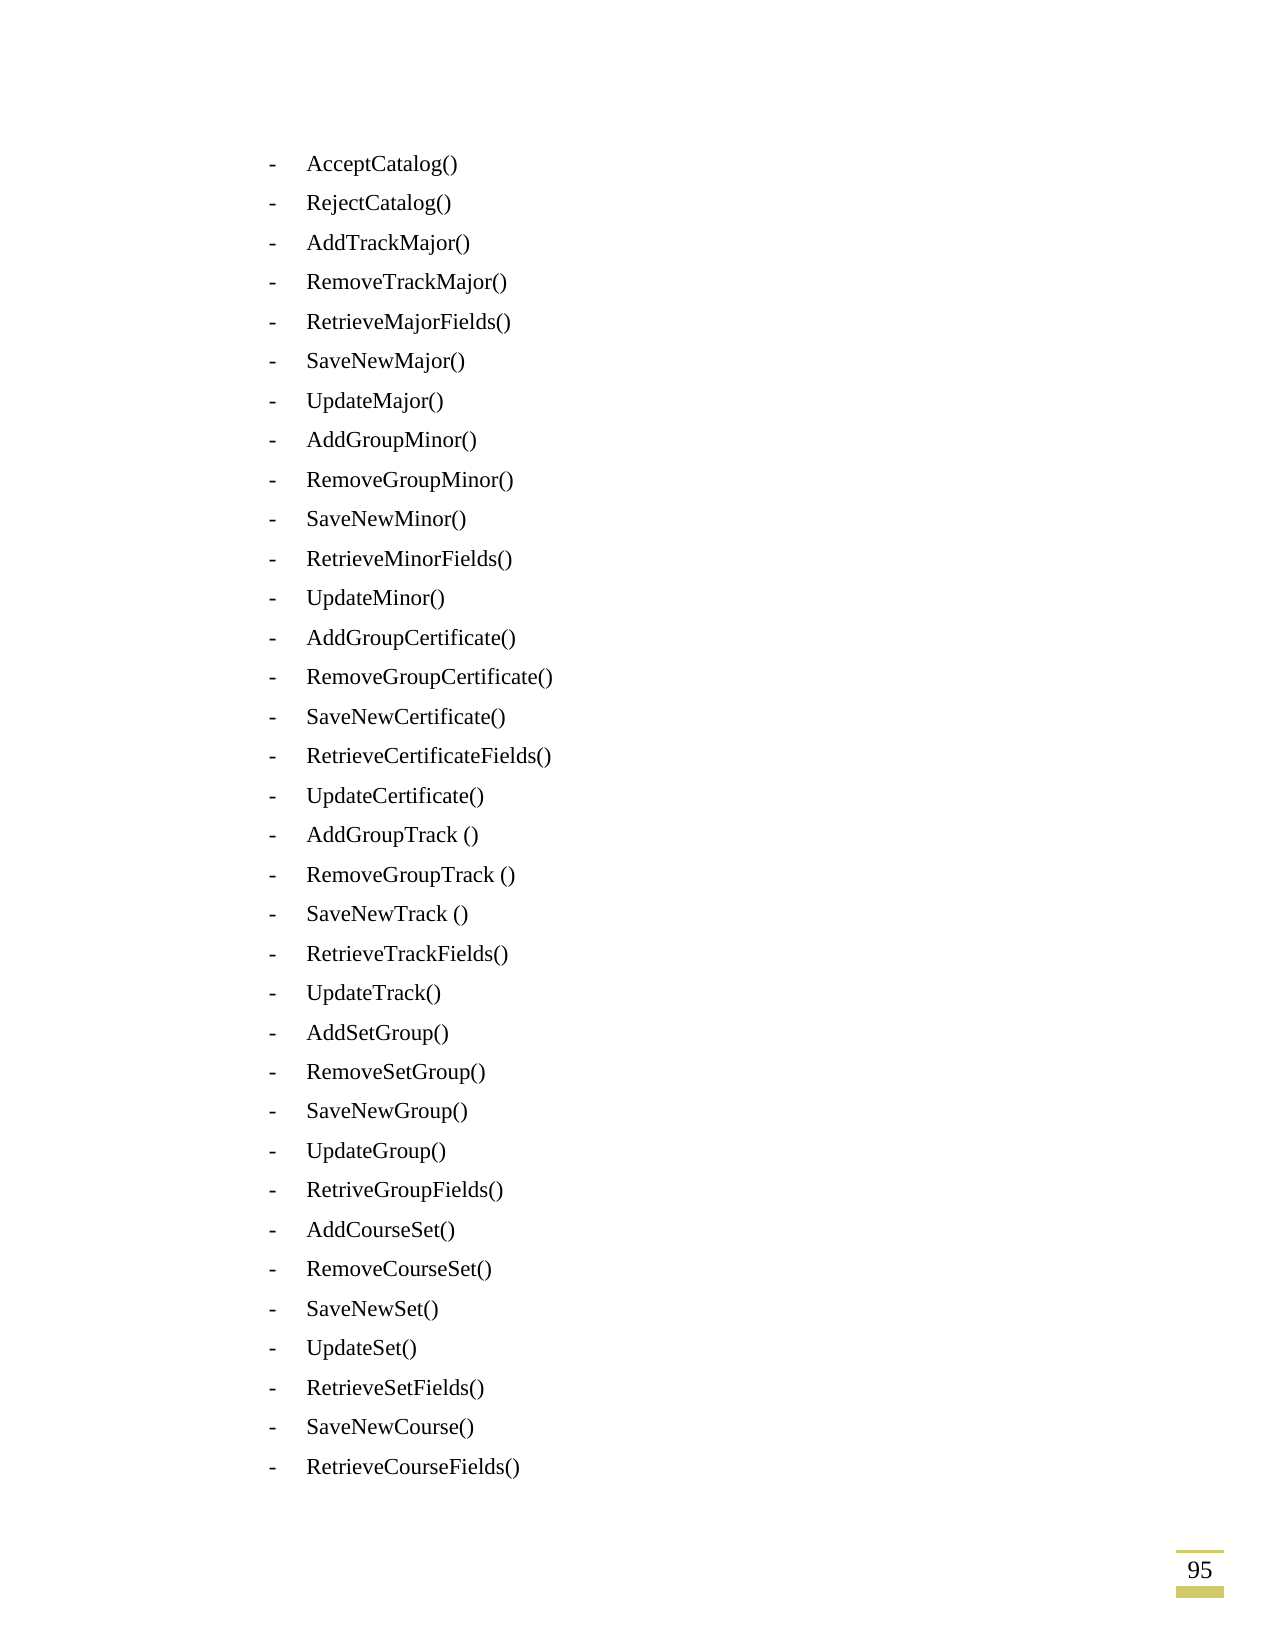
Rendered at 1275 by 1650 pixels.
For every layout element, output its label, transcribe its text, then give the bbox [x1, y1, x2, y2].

list RetrieveMinorFields() [269, 545, 1125, 571]
list UpdateTrack() [269, 979, 1125, 1005]
list SaveNewMajor() [269, 347, 1125, 374]
list RemoveTrackMajor() [269, 268, 1125, 295]
list AddGroupTrack () [269, 821, 1125, 847]
list AddCourseSet() [269, 1216, 1125, 1242]
list SaveNewTrack () [269, 900, 1125, 926]
list SaveNewMinor() [269, 505, 1125, 532]
list AddGroupMinor() [269, 426, 1125, 453]
list RetrieveTrackFields() [269, 939, 1125, 966]
list RemoveSetGroup() [269, 1058, 1125, 1084]
list AddSetGroup() [269, 1018, 1125, 1045]
list RemoveGroupTrack () [269, 861, 1125, 887]
list SaveNewCourse() [269, 1413, 1125, 1440]
list RetrieveSetFields() [269, 1374, 1125, 1400]
list AcceptCatalog() [269, 150, 1125, 176]
list UpdateCertificate() [269, 782, 1125, 808]
list SaveNewCertificate() [269, 703, 1125, 729]
list UpdateMajor() [269, 387, 1125, 413]
list SaveNewGroup() [269, 1097, 1125, 1124]
list UpdateMinor() [269, 584, 1125, 611]
list UpdateSet() [269, 1334, 1125, 1361]
list RemoveCourseSet() [269, 1255, 1125, 1282]
list UpdateGroup() [269, 1137, 1125, 1163]
list RemoveGroupCertificate() [269, 663, 1125, 689]
list RejectCatalog() [269, 189, 1125, 216]
list RetrieveCourseFields() [269, 1453, 1125, 1479]
list SaveNewSet() [269, 1295, 1125, 1321]
list RetrieveMajorFields() [269, 308, 1125, 334]
list RemoveGroupMinor() [269, 466, 1125, 492]
list RetrieveCertificateFields() [269, 742, 1125, 768]
list RetriveGroupFields() [269, 1176, 1125, 1203]
list AddTrackMajor() [269, 229, 1125, 255]
list AddGroupCertificate() [269, 624, 1125, 650]
